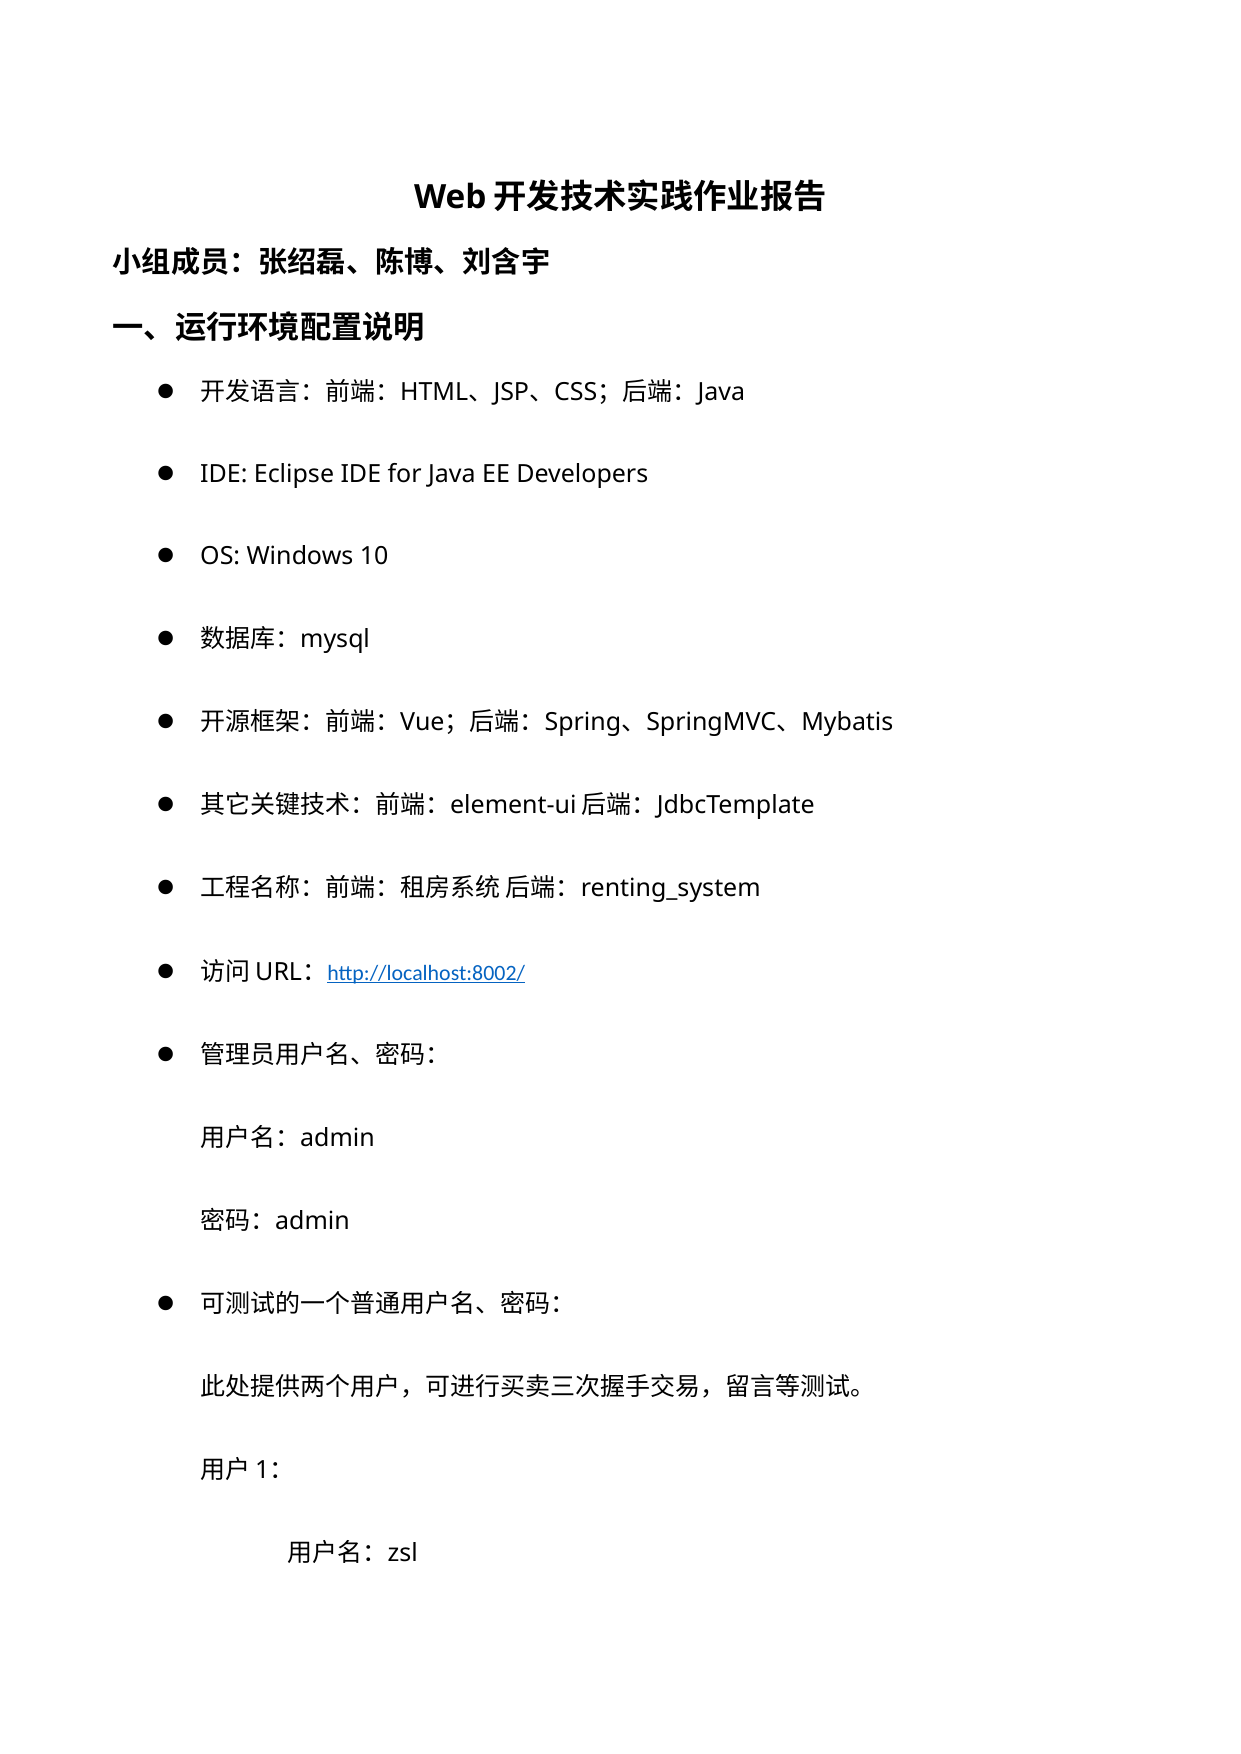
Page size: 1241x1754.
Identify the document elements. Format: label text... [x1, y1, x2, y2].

list 可测试的一个普通用户名、密码： [156, 1269, 1128, 1334]
list 密码：admin [200, 1186, 1128, 1251]
text Web开发技术实践作业报告 [112, 162, 1128, 227]
list 用户名：zsl [200, 1518, 1128, 1583]
text 一、运行环境配置说明 [112, 292, 1128, 357]
list 工程名称：前端：租房系统 后端：renting_system [156, 853, 1128, 918]
list 开发语言：前端：HTML、JSP、CSS；后端：Java [156, 357, 1128, 422]
list 数据库：mysql [156, 604, 1128, 669]
text 小组成员：张绍磊、陈博、刘含宇 [112, 227, 1128, 292]
list 其它关键技术：前端：element-ui后端：JdbcTemplate [156, 770, 1128, 835]
list 此处提供两个用户，可进行买卖三次握手交易，留言等测试。 [200, 1352, 1128, 1417]
list IDE: Eclipse IDE for Java EE Developers [156, 440, 1128, 505]
list 管理员用户名、密码： [156, 1020, 1128, 1085]
list 开源框架：前端：Vue；后端：Spring、SpringMVC、Mybatis [156, 687, 1128, 752]
list OS: Windows 10 [156, 522, 1128, 587]
list 访问URL：http://localhost:8002/ [156, 937, 1128, 1002]
list 用户1： [200, 1435, 1128, 1500]
list 用户名：admin [200, 1103, 1128, 1168]
